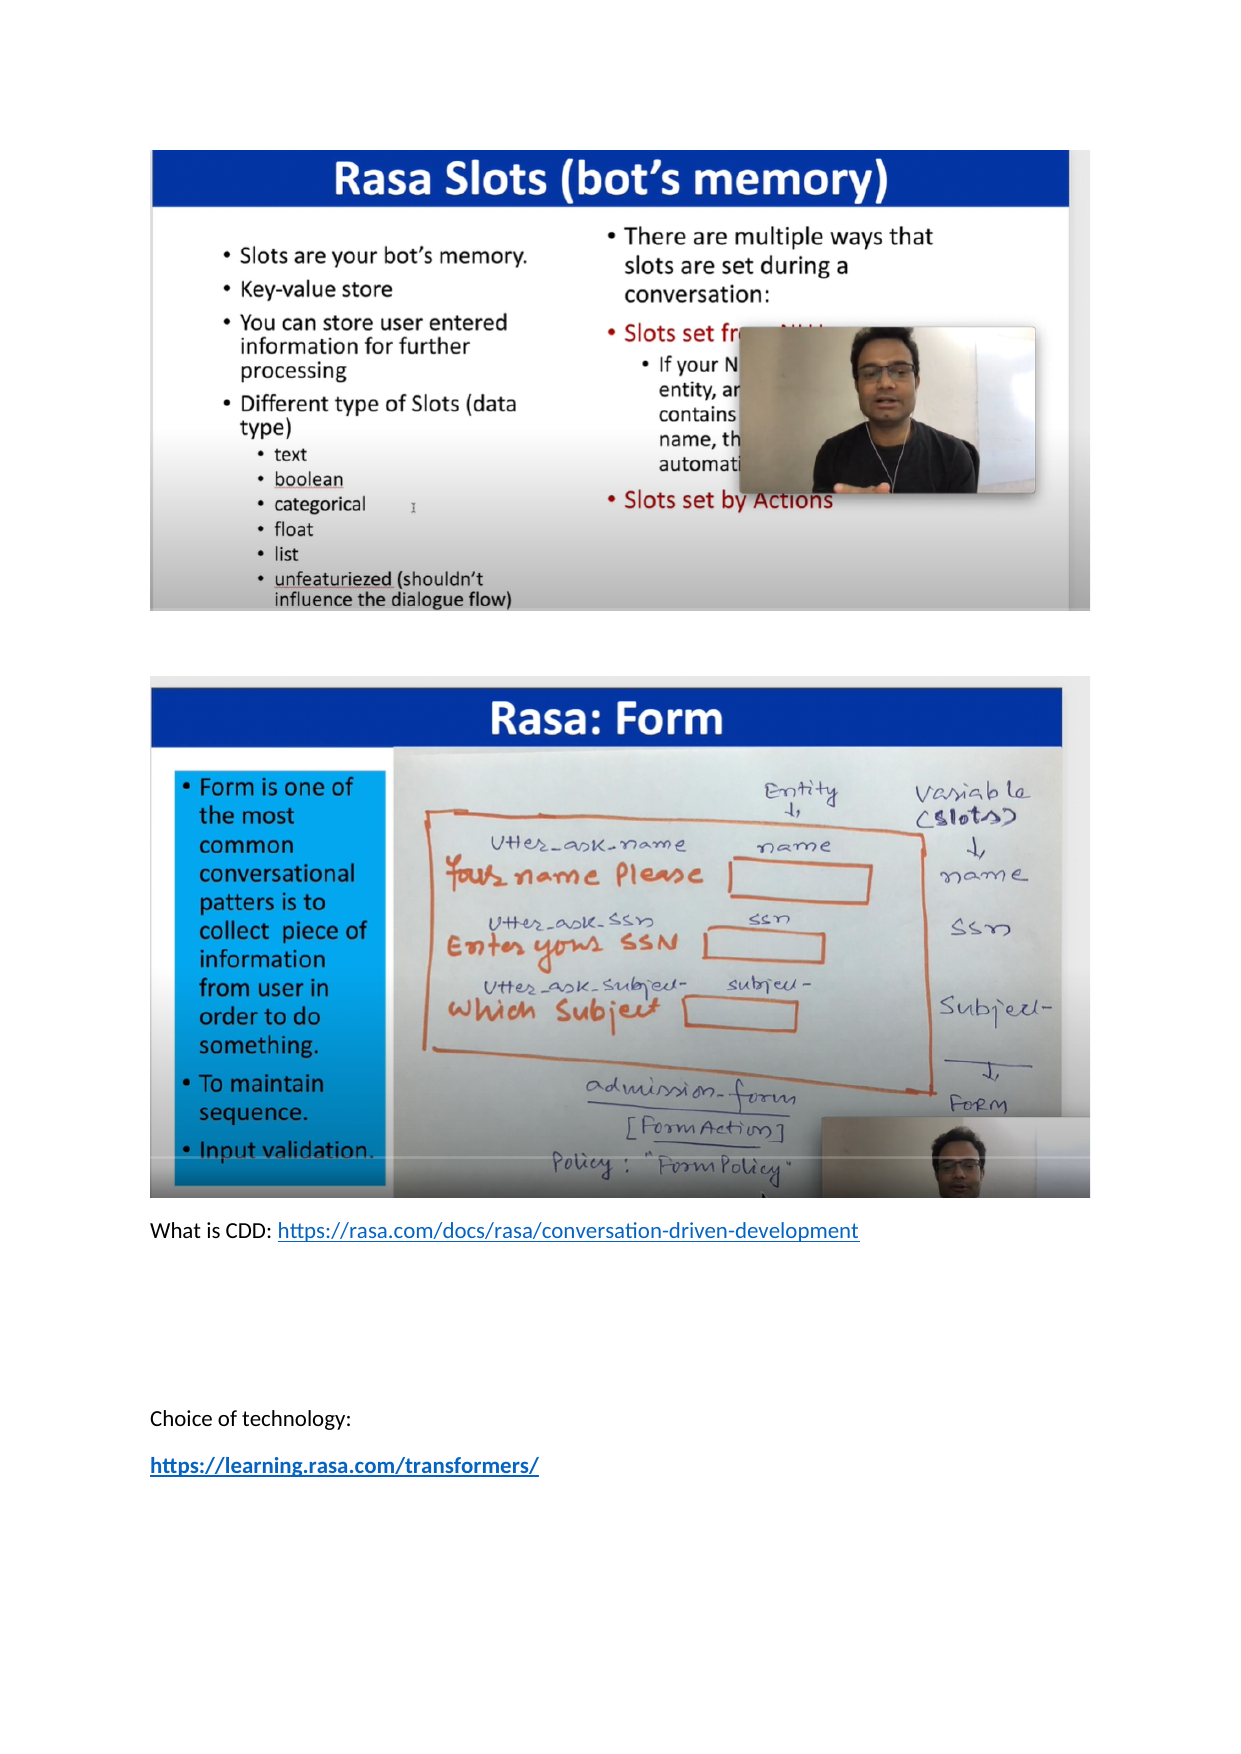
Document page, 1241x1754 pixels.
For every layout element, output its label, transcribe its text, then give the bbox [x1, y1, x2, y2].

picture [150, 676, 1091, 1198]
text https://learning.rasa.com/transformers/ [150, 1451, 1090, 1479]
text Choice of technology: [150, 1404, 1090, 1432]
text What is CDD: https://rasa.com/docs/rasa/conversation-driven-development [150, 1217, 1090, 1244]
picture [150, 150, 1091, 611]
